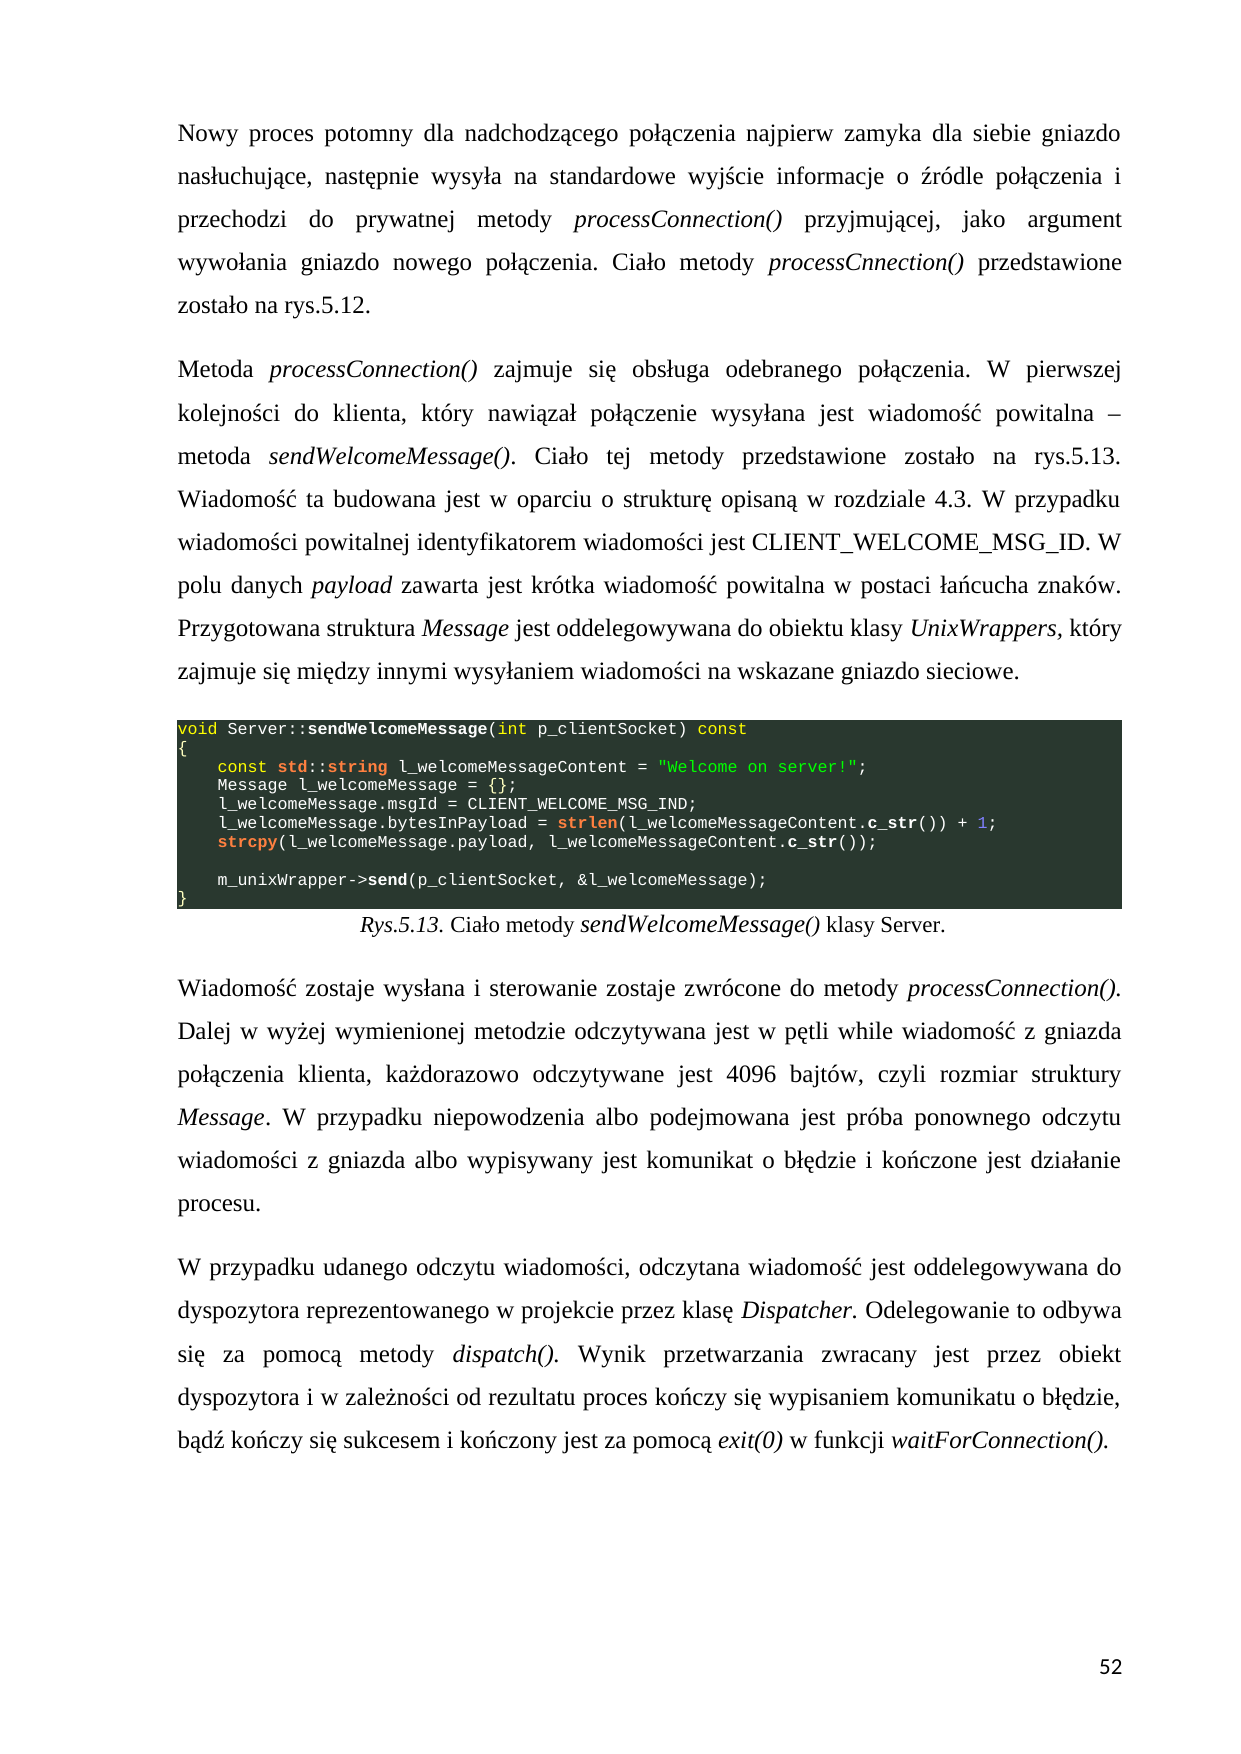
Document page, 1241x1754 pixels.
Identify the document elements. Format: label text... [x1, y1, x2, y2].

text W przypadku udanego odczytu wiadomości, odczytana wiadomość jest oddelegowywana do dyspozytora reprezentowanego w projekcie przez klasę Dispatcher. Odelegowanie to odbywa się za pomocą metody dispatch(). Wynik przetwarzania zwracany jest przez obiekt dyspozytora i w zależności od rezultatu proces kończy się wypisaniem komunikatu o błędzie, bądź kończy się sukcesem i kończony jest za pomocą exit(0) w funkcji waitForConnection(). [177, 1252, 1122, 1454]
text Nowy proces potomny dla nadchodzącego połączenia najpierw zamyka dla siebie gniazdo nasłuchujące, następnie wysyła na standardowe wyjście informacje o źródle połączenia i przechodzi do prywatnej metody processConnection() przyjmującej, jako argument wywołania gniazdo nowego połączenia. Ciało metody processCnnection() przedstawione zostało na rys.5.12. [177, 118, 1122, 319]
text Message l_welcomeMessage = {}; [177, 777, 1122, 796]
text l_welcomeMessage.bytesInPayload = strlen(l_welcomeMessageContent.c_str()) + 1; [177, 815, 1122, 833]
text Rys.5.13. Ciało metody sendWelcomeMessage() klasy Server. [177, 909, 1122, 938]
text m_unixWrapper->send(p_clientSocket, &l_welcomeMessage); [177, 871, 1122, 890]
text { [177, 739, 1122, 758]
text strcpy(l_welcomeMessage.payload, l_welcomeMessageContent.c_str()); [177, 833, 1122, 852]
text Wiadomość zostaje wysłana i sterowanie zostaje zwrócone do metody processConnection(). Dalej w wyżej wymienionej metodzie odczytywana jest w pętli while wiadomość z gniazda połączenia klienta, każdorazowo odczytywane jest 4096 bajtów, czyli rozmiar struktury Message. W przypadku niepowodzenia albo podejmowana jest próba ponownego odczytu wiadomości z gniazda albo wypisywany jest komunikat o błędzie i kończone jest działanie procesu. [177, 973, 1122, 1217]
text } [177, 890, 1122, 909]
text void Server::sendWelcomeMessage(int p_clientSocket) const [177, 720, 1122, 739]
text const std::string l_welcomeMessageContent = "Welcome on server!"; [177, 758, 1122, 777]
text l_welcomeMessage.msgId = CLIENT_WELCOME_MSG_IND; [177, 796, 1122, 815]
text Metoda processConnection() zajmuje się obsługa odebranego połączenia. W pierwszej kolejności do klienta, który nawiązał połączenie wysyłana jest wiadomość powitalna – metoda sendWelcomeMessage(). Ciało tej metody przedstawione zostało na rys.5.13. Wiadomość ta budowana jest w oparciu o strukturę opisaną w rozdziale 4.3. W przypadku wiadomości powitalnej identyfikatorem wiadomości jest CLIENT_WELCOME_MSG_ID. W polu danych payload zawarta jest krótka wiadomość powitalna w postaci łańcucha znaków. Przygotowana struktura Message jest oddelegowywana do obiektu klasy UnixWrappers, który zajmuje się między innymi wysyłaniem wiadomości na wskazane gniazdo sieciowe. [177, 354, 1122, 685]
